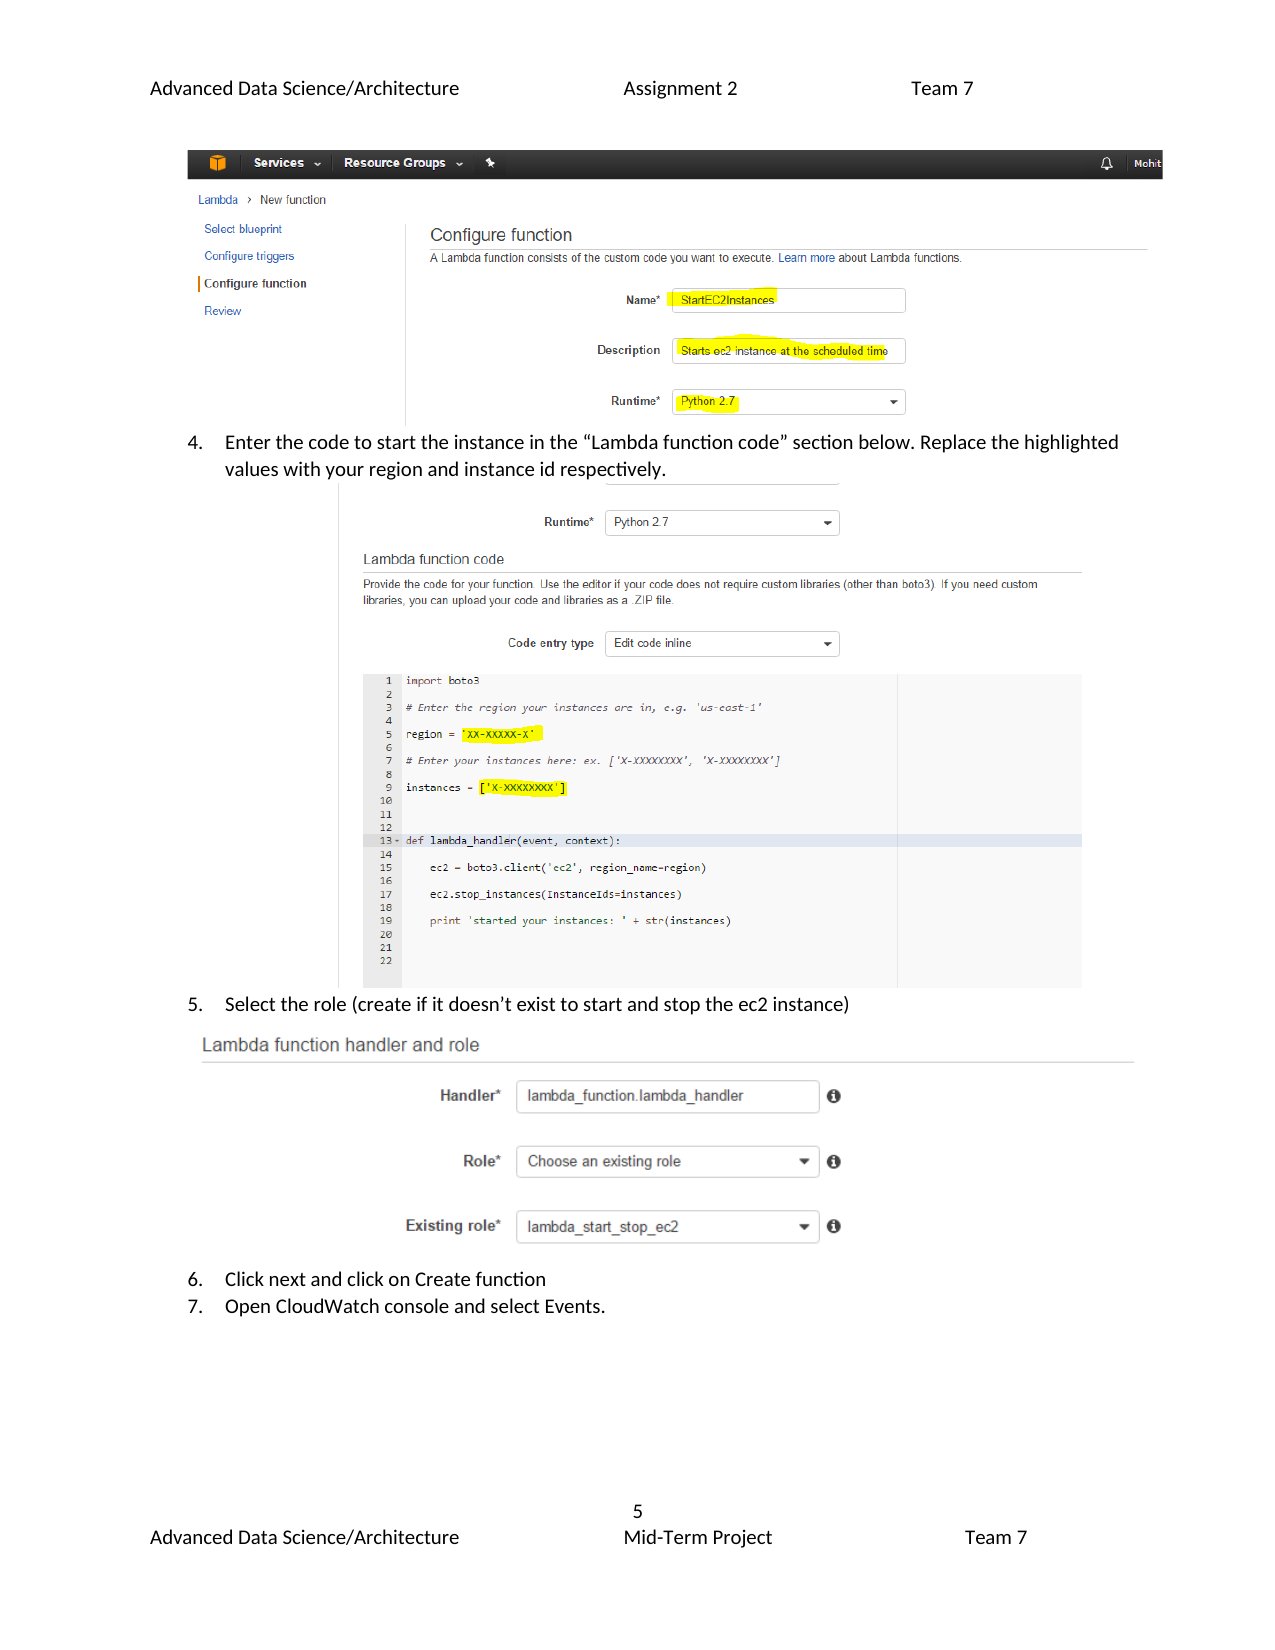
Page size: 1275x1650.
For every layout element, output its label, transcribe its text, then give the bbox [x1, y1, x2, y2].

picture [187, 1018, 1163, 1262]
list Enter the code to start the instance in the “Lambda function code” section below. Replace the highlighted values with your region and instance id respectively. [187, 429, 1125, 482]
picture [187, 483, 1163, 988]
list Click next and click on Create function [187, 1266, 1125, 1291]
list Select the role (create if it doesn’t exist to start and stop the ec2 instance) [187, 991, 1125, 1016]
picture [187, 150, 1163, 426]
list Open CloudWatch console and select Events. [187, 1293, 1125, 1319]
